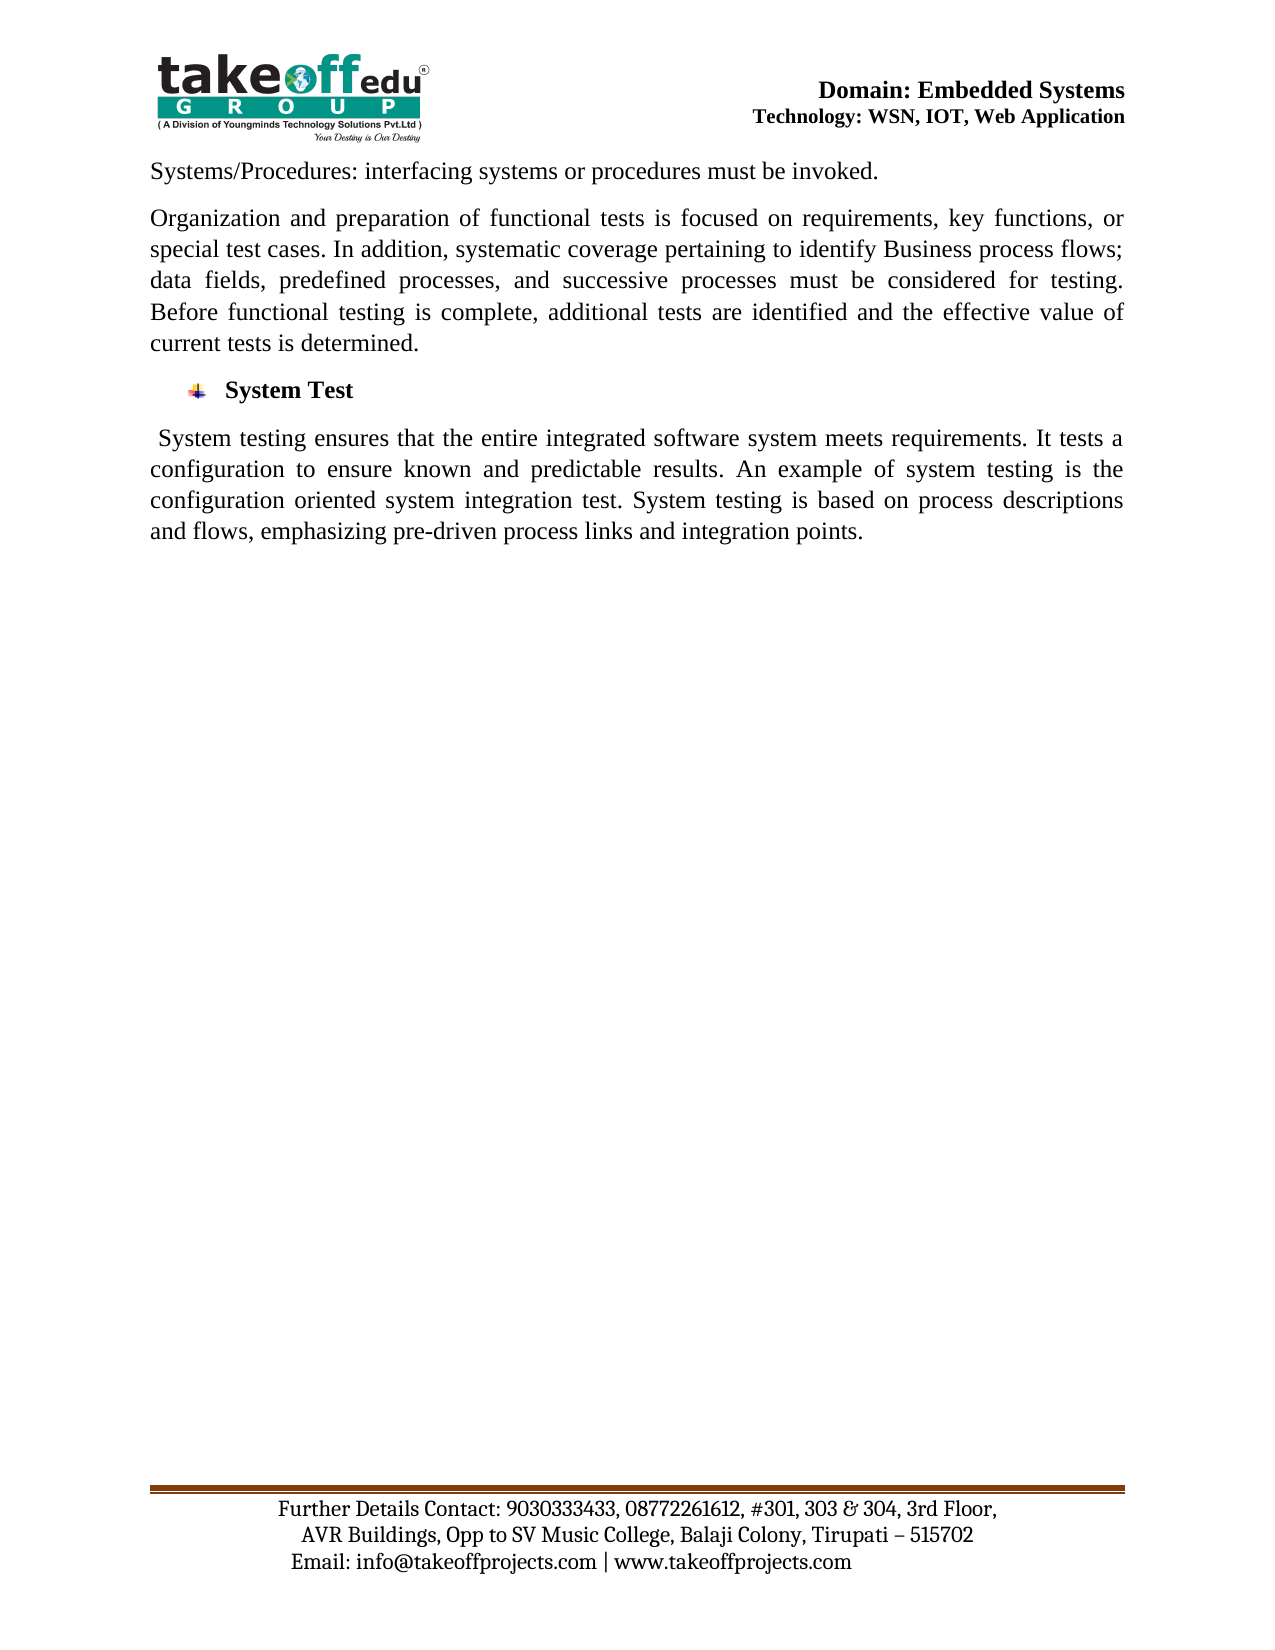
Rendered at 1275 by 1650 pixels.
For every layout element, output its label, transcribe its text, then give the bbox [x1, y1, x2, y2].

list System Test [187, 375, 1125, 404]
text Organization and preparation of functional tests is focused on requirements, key functions, or special test cases. In addition, systematic coverage pertaining to identify Business process flows; data fields, predefined processes, and successive processes must be considered for testing. Before functional testing is complete, additional tests are identified and the effective value of current tests is determined. [150, 203, 1125, 356]
text Systems/Procedures: interfacing systems or procedures must be invoked. [150, 156, 1125, 184]
text System testing ensures that the entire integrated software system meets requirements. It tests a configuration to ensure known and predictable results. An example of system testing is the configuration oriented system integration test. System testing is based on process descriptions and flows, emphasizing pre-driven process links and integration points. [150, 423, 1125, 545]
picture [150, 54, 434, 156]
picture [188, 382, 206, 399]
